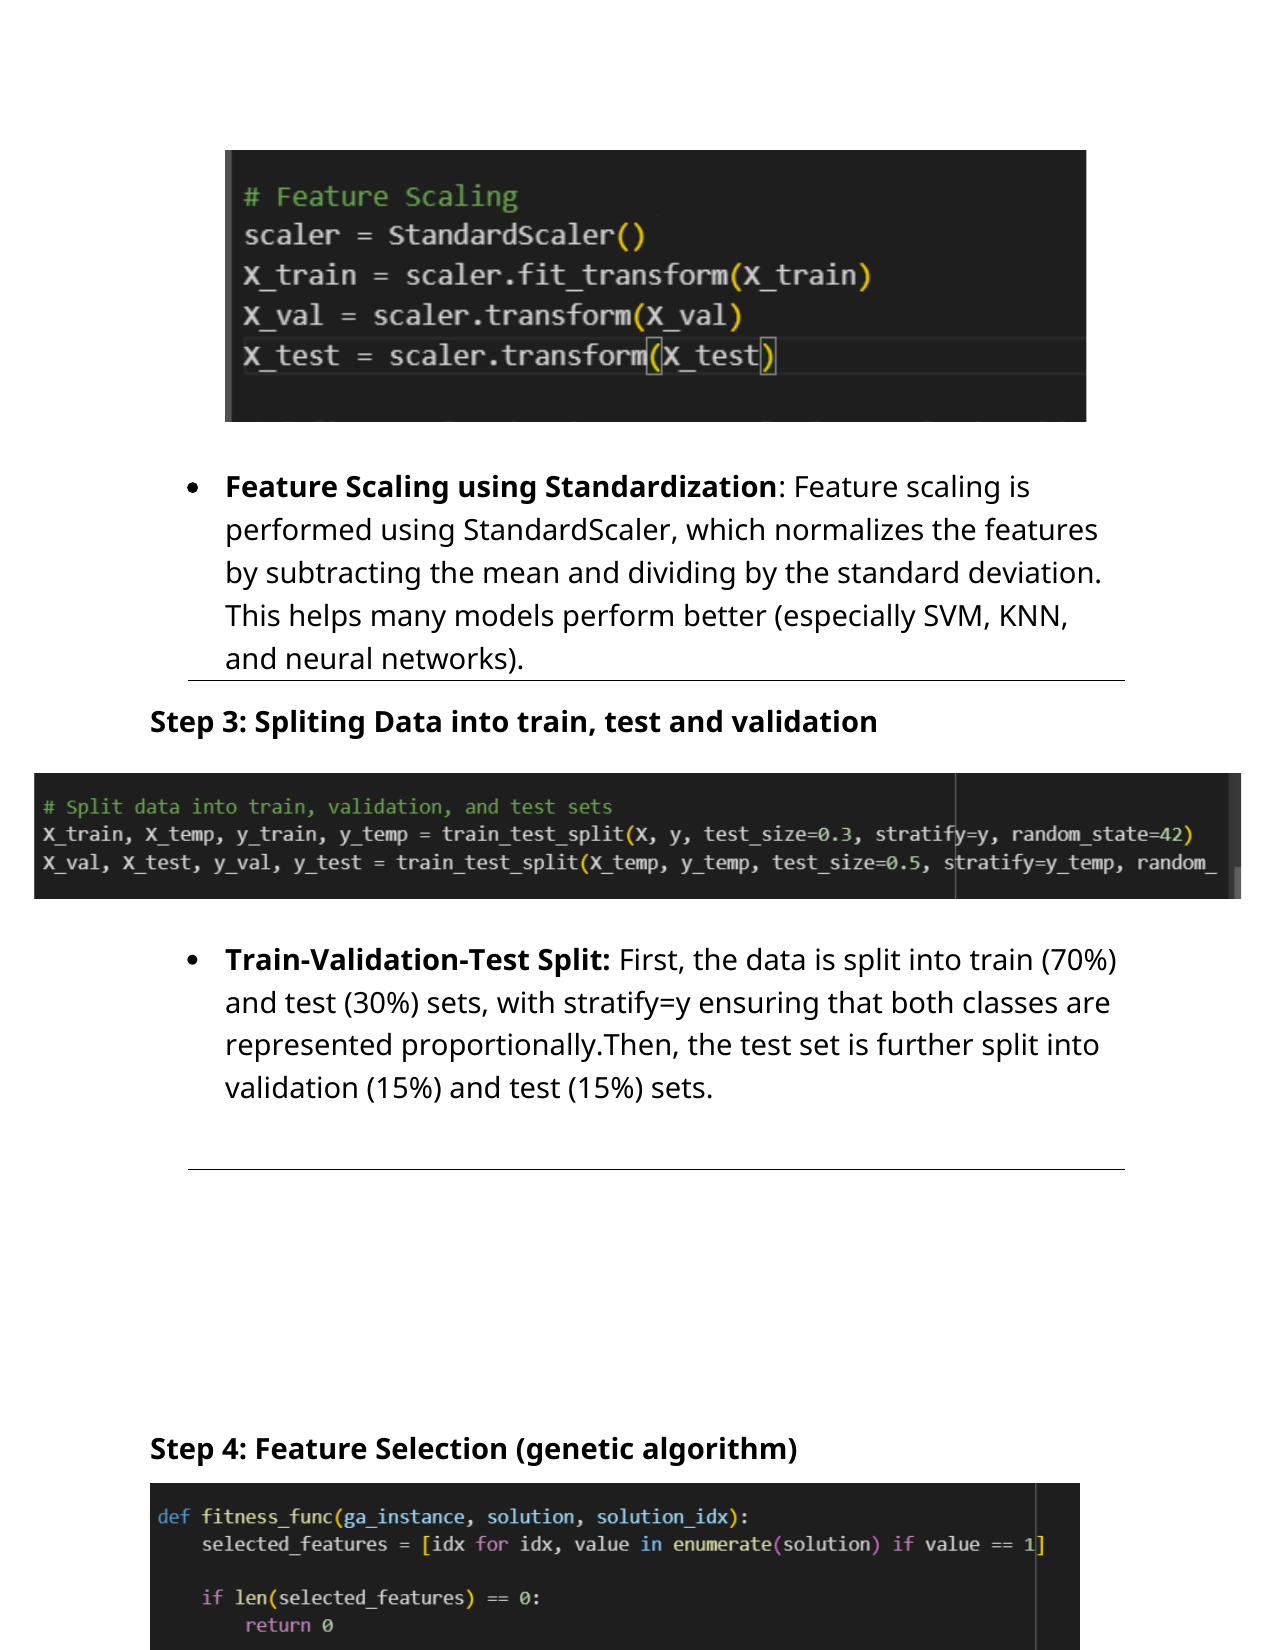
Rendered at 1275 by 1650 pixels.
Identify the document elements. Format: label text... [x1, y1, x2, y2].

picture [150, 1483, 1080, 1650]
list Feature Scaling using Standardization: Feature scaling is performed using StandardScaler, which normalizes the features by subtracting the mean and dividing by the standard deviation. This helps many models perform better (especially SVM, KNN, and neural networks). [187, 467, 1125, 681]
text Step 3: Spliting Data into train, test and validation [150, 701, 1125, 741]
text Step 4: Feature Selection (genetic algorithm) [150, 1428, 1125, 1468]
picture [34, 773, 1242, 899]
list Train-Validation-Test Split: First, the data is split into train (70%) and test (30%) sets, with stratify=y ensuring that both classes are represented proportionally.Then, the test set is further split into validation (15%) and test (15%) sets. [187, 939, 1125, 1107]
picture [225, 150, 1087, 422]
